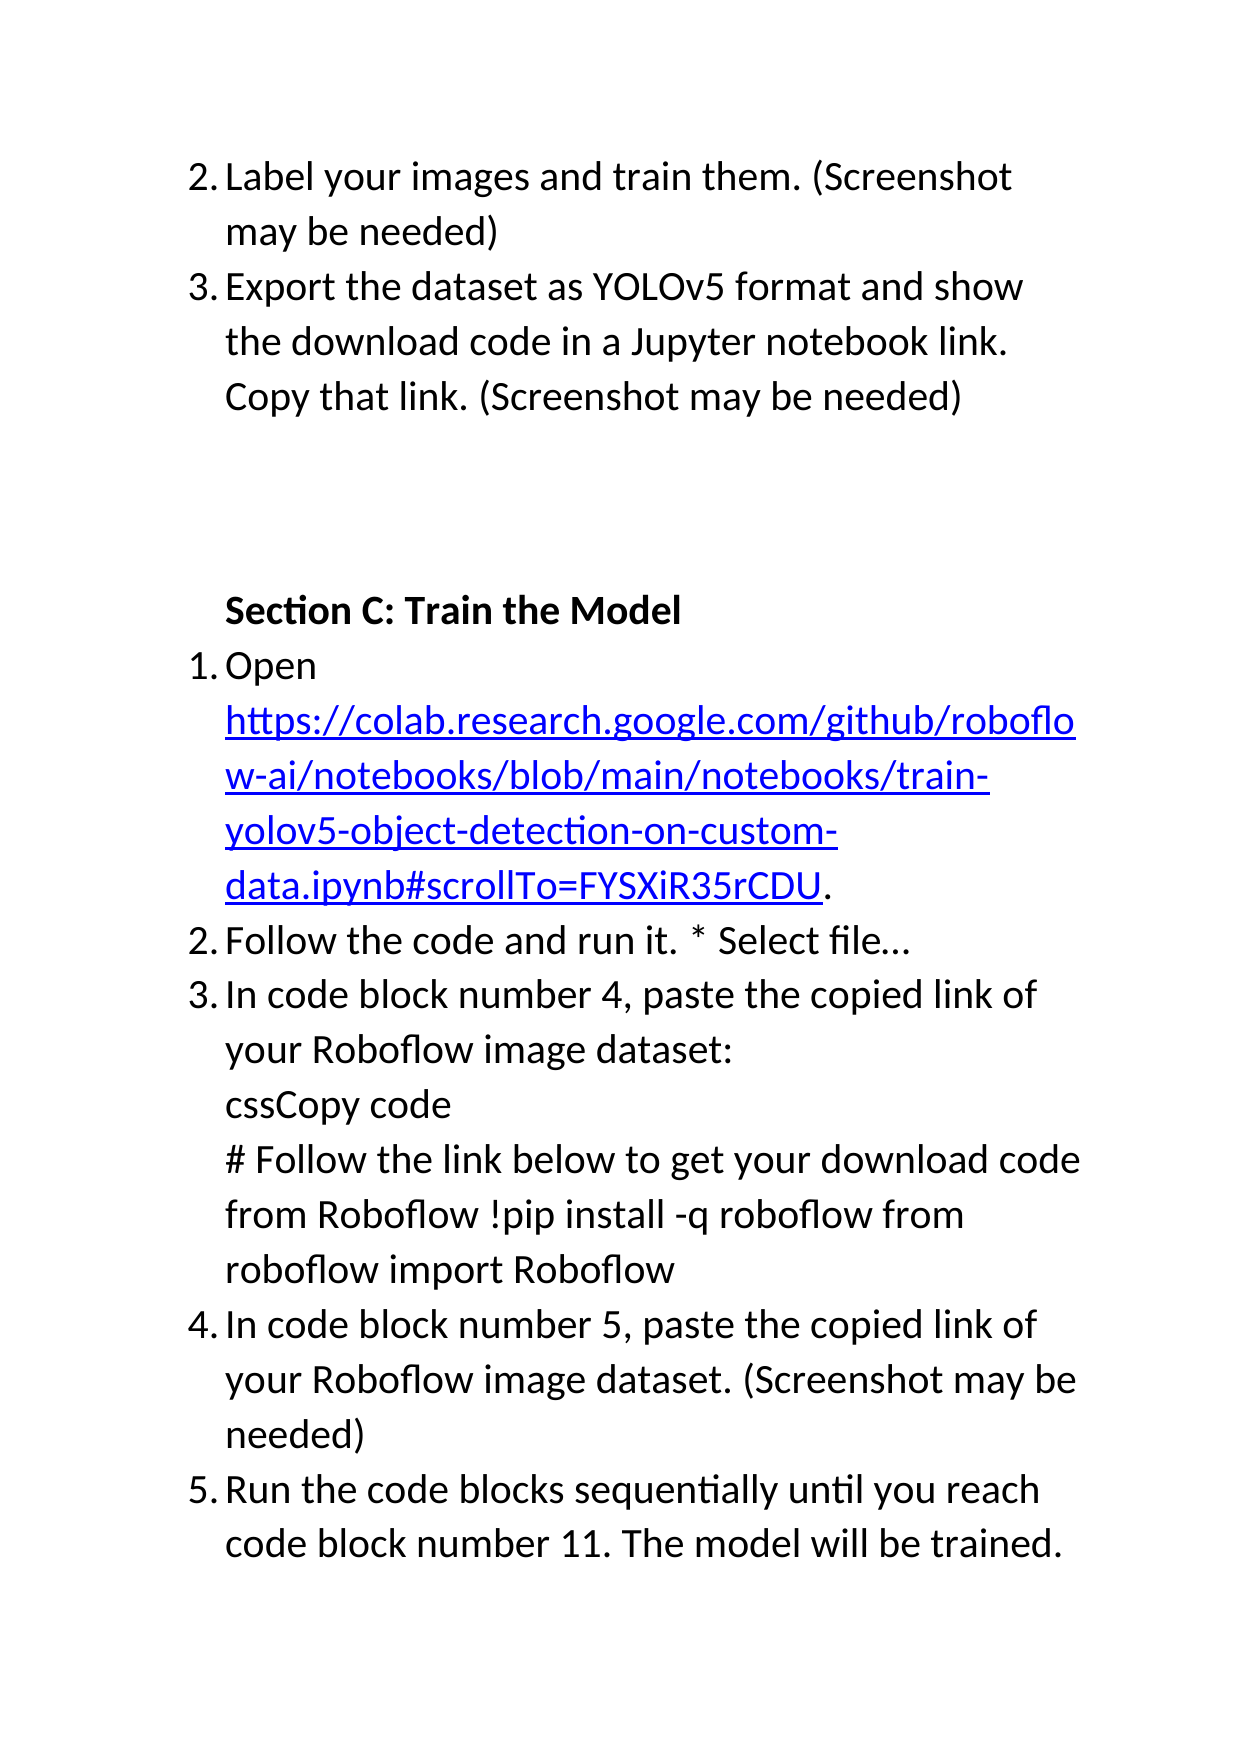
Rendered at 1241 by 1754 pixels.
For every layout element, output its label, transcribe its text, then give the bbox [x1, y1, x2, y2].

list Open https://colab.research.google.com/github/roboflow-ai/notebooks/blob/main/notebooks/train-yolov5-object-detection-on-custom-data.ipynb#scrollTo=FYSXiR35rCDU. [187, 639, 1090, 909]
list cssCopy code [225, 1078, 1090, 1129]
list Label your images and train them. (Screenshot may be needed) [187, 150, 1090, 256]
list Follow the code and run it. * Select file… [187, 914, 1090, 964]
list In code block number 4, paste the copied link of your Roboflow image dataset: [187, 968, 1090, 1074]
list Section C: Train the Model [225, 584, 1090, 635]
list # Follow the link below to get your download code from Roboflow !pip install -q roboflow from roboflow import Roboflow [225, 1133, 1090, 1294]
list Export the dataset as YOLOv5 format and show the download code in a Jupyter notebook link. Copy that link. (Screenshot may be needed) [187, 260, 1090, 420]
list In code block number 5, paste the copied link of your Roboflow image dataset. (Screenshot may be needed) [187, 1298, 1090, 1458]
list Run the code blocks sequentially until you reach code block number 11. The model will be trained. [187, 1463, 1090, 1568]
